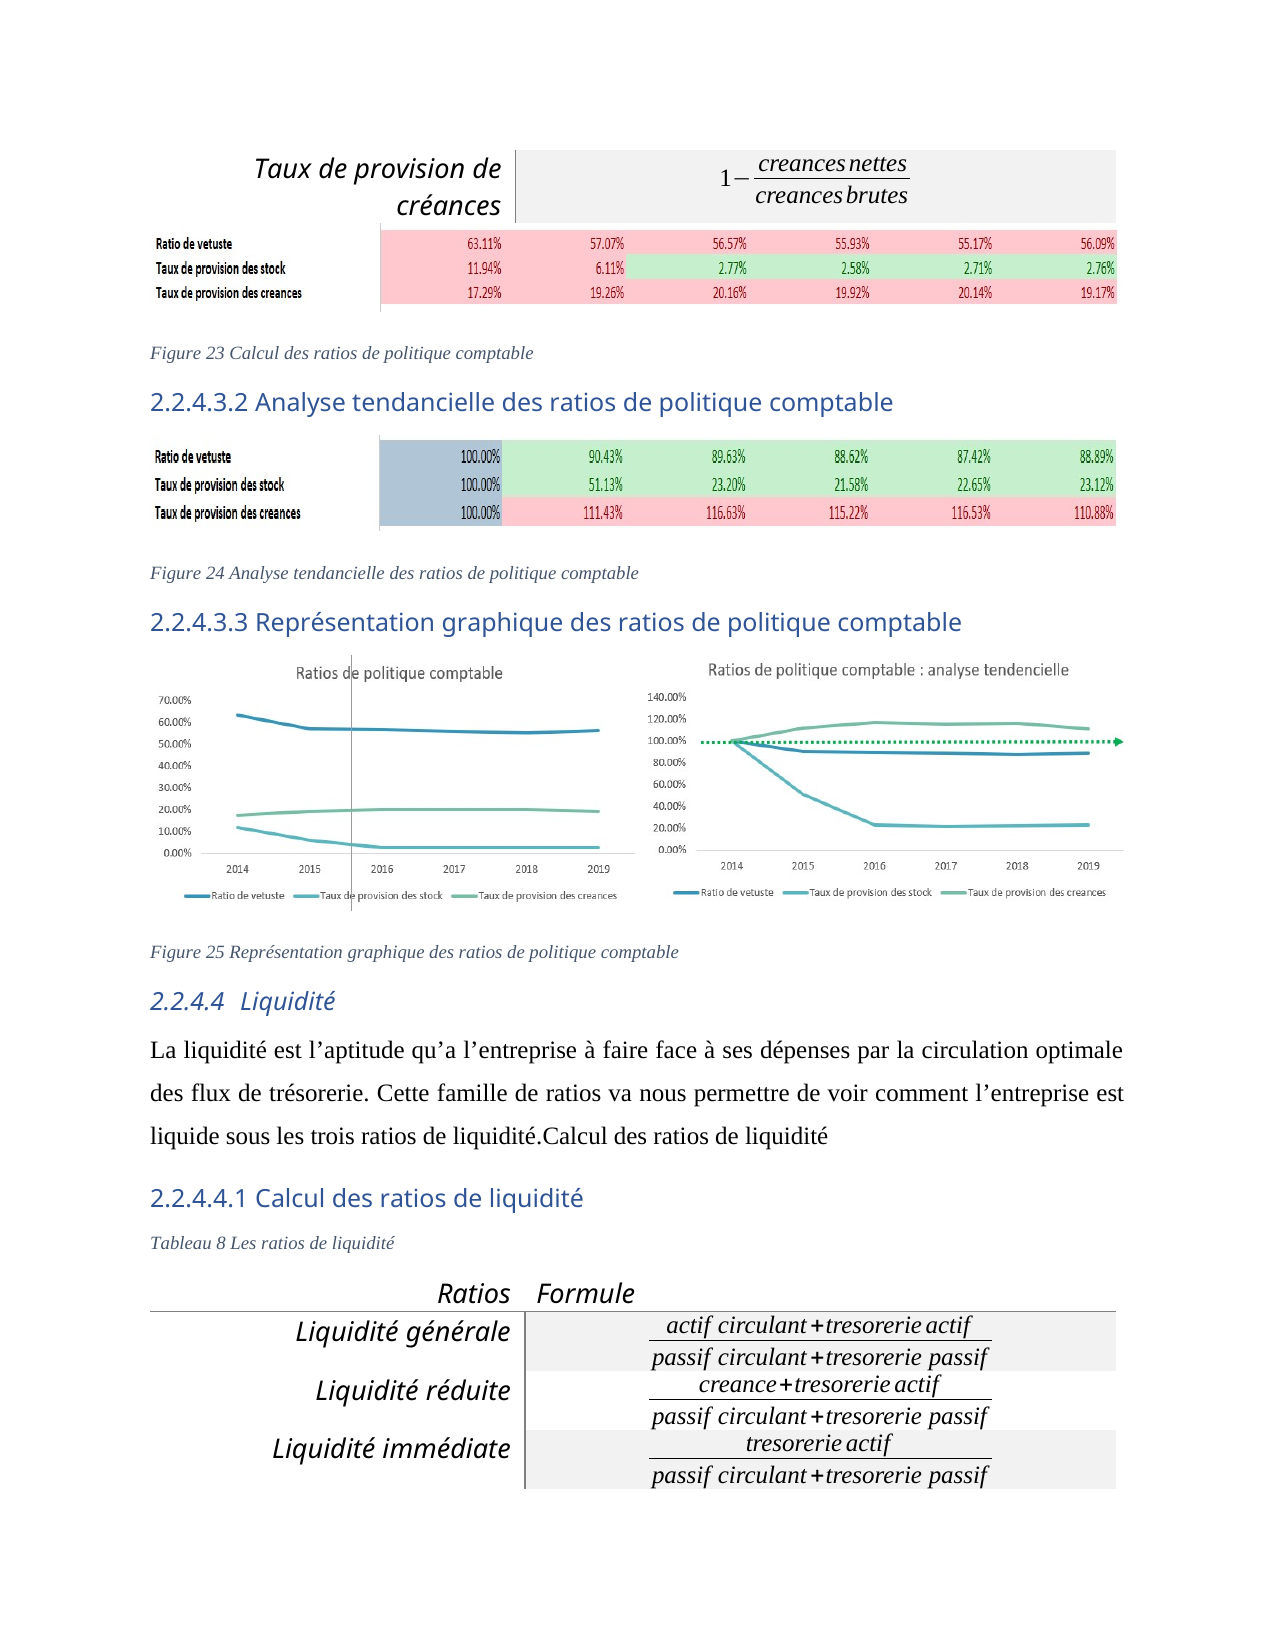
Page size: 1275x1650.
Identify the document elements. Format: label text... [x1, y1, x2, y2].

text La liquidité est l’aptitude qu’a l’entreprise à faire face à ses dépenses par la circulation optimale des flux de trésorerie. Cette famille de ratios va nous permettre de voir comment l’entreprise est liquide sous les trois ratios de liquidité.Calcul des ratios de liquidité [150, 1035, 1125, 1150]
table_cell Liquidité générale [150, 1312, 524, 1371]
text Figure 23 Calcul des ratios de politique comptable [150, 342, 1125, 364]
subtitle Calcul des ratios de liquidité [150, 1181, 1125, 1215]
table_cell Taux de provision de créances [150, 150, 515, 223]
subtitle Analyse tendancielle des ratios de politique comptable [150, 385, 1125, 419]
text Figure 24 Analyse tendancielle des ratios de politique comptable [150, 562, 1125, 583]
picture [150, 655, 1124, 911]
table_cell [526, 1312, 1116, 1371]
picture [150, 223, 1122, 312]
table_cell Liquidité réduite [150, 1371, 524, 1430]
table_header Formule [525, 1274, 1116, 1311]
subtitle Liquidité [150, 984, 1125, 1018]
text Tableau 8 Les ratios de liquidité [150, 1232, 1125, 1253]
table_header Ratios [150, 1274, 525, 1311]
table_cell [526, 1371, 1116, 1430]
subtitle Représentation graphique des ratios de politique comptable [150, 604, 1125, 638]
picture [150, 435, 1122, 531]
table_cell [526, 1430, 1116, 1489]
text Figure 25 Représentation graphique des ratios de politique comptable [150, 941, 1125, 963]
table_cell Liquidité immédiate [150, 1430, 524, 1489]
table_cell [516, 150, 1116, 223]
